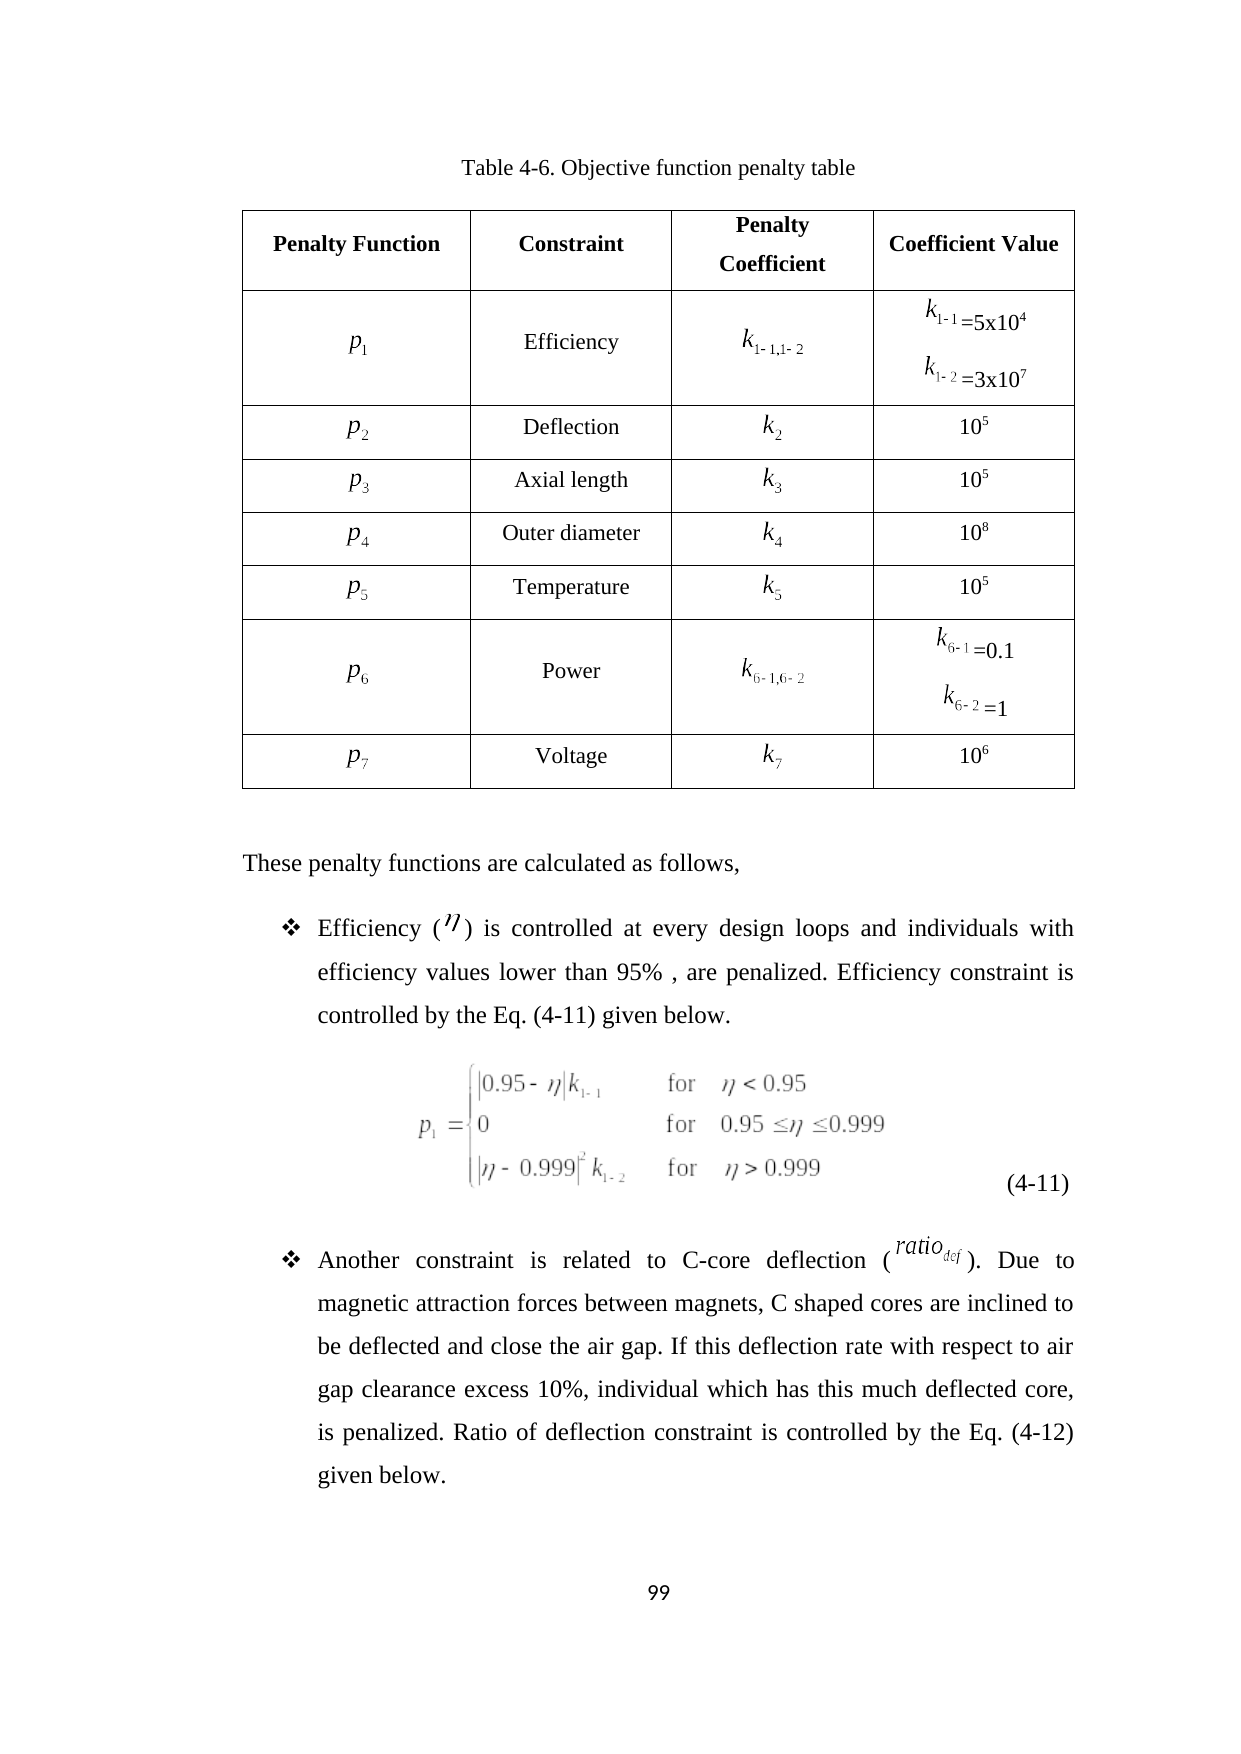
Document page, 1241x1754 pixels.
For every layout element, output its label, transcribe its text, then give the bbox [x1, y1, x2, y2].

table_cell 106 [874, 735, 1074, 788]
table_cell =5x104 =3x107 [874, 291, 1074, 405]
table_cell [672, 513, 873, 565]
table_cell [243, 513, 470, 565]
table_cell [672, 406, 873, 459]
table_cell [672, 566, 873, 619]
table_cell Deflection [471, 406, 671, 459]
table_cell Efficiency [471, 291, 671, 405]
table_cell [243, 460, 470, 512]
table_header Coefficient Value [874, 211, 1074, 290]
table_cell 108 [874, 513, 1074, 565]
table_cell [243, 406, 470, 459]
table_cell Axial length [471, 460, 671, 512]
table_header Penalty Coefficient [672, 211, 873, 290]
table_cell [672, 291, 873, 405]
table_cell [672, 460, 873, 512]
table_cell [243, 566, 470, 619]
text Table 4-6. Objective function penalty table [242, 153, 1075, 180]
table_cell [243, 735, 470, 788]
table_cell 105 [874, 566, 1074, 619]
table_cell Power [471, 620, 671, 734]
table_cell 105 [874, 460, 1074, 512]
table_cell Voltage [471, 735, 671, 788]
table_cell [243, 291, 470, 405]
text These penalty functions are calculated as follows, [242, 848, 1075, 877]
table_cell 105 [874, 406, 1074, 459]
text (4-11) [242, 1059, 1075, 1197]
table_header Constraint [471, 211, 671, 290]
table_cell [243, 620, 470, 734]
table_cell [672, 735, 873, 788]
list Another constraint is related to C-core deflection (). Due to magnetic attraction forces between magnets, C shaped cores are inclined to be deflected and close the air gap. If this deflection rate with respect to air gap clearance excess 10%, individual which has this much deflected core, is penalized. Ratio of deflection constraint is controlled by the Eq. (4-12) given below. [280, 1228, 1075, 1489]
table_cell =0.1 =1 [874, 620, 1074, 734]
table_cell Temperature [471, 566, 671, 619]
list Efficiency () is controlled at every design loops and individuals with efficiency values lower than 95% , are penalized. Efficiency constraint is controlled by the Eq. (4-11) given below. [280, 908, 1075, 1028]
table_cell Outer diameter [471, 513, 671, 565]
table_header Penalty Function [243, 211, 470, 290]
table_cell [672, 620, 873, 734]
